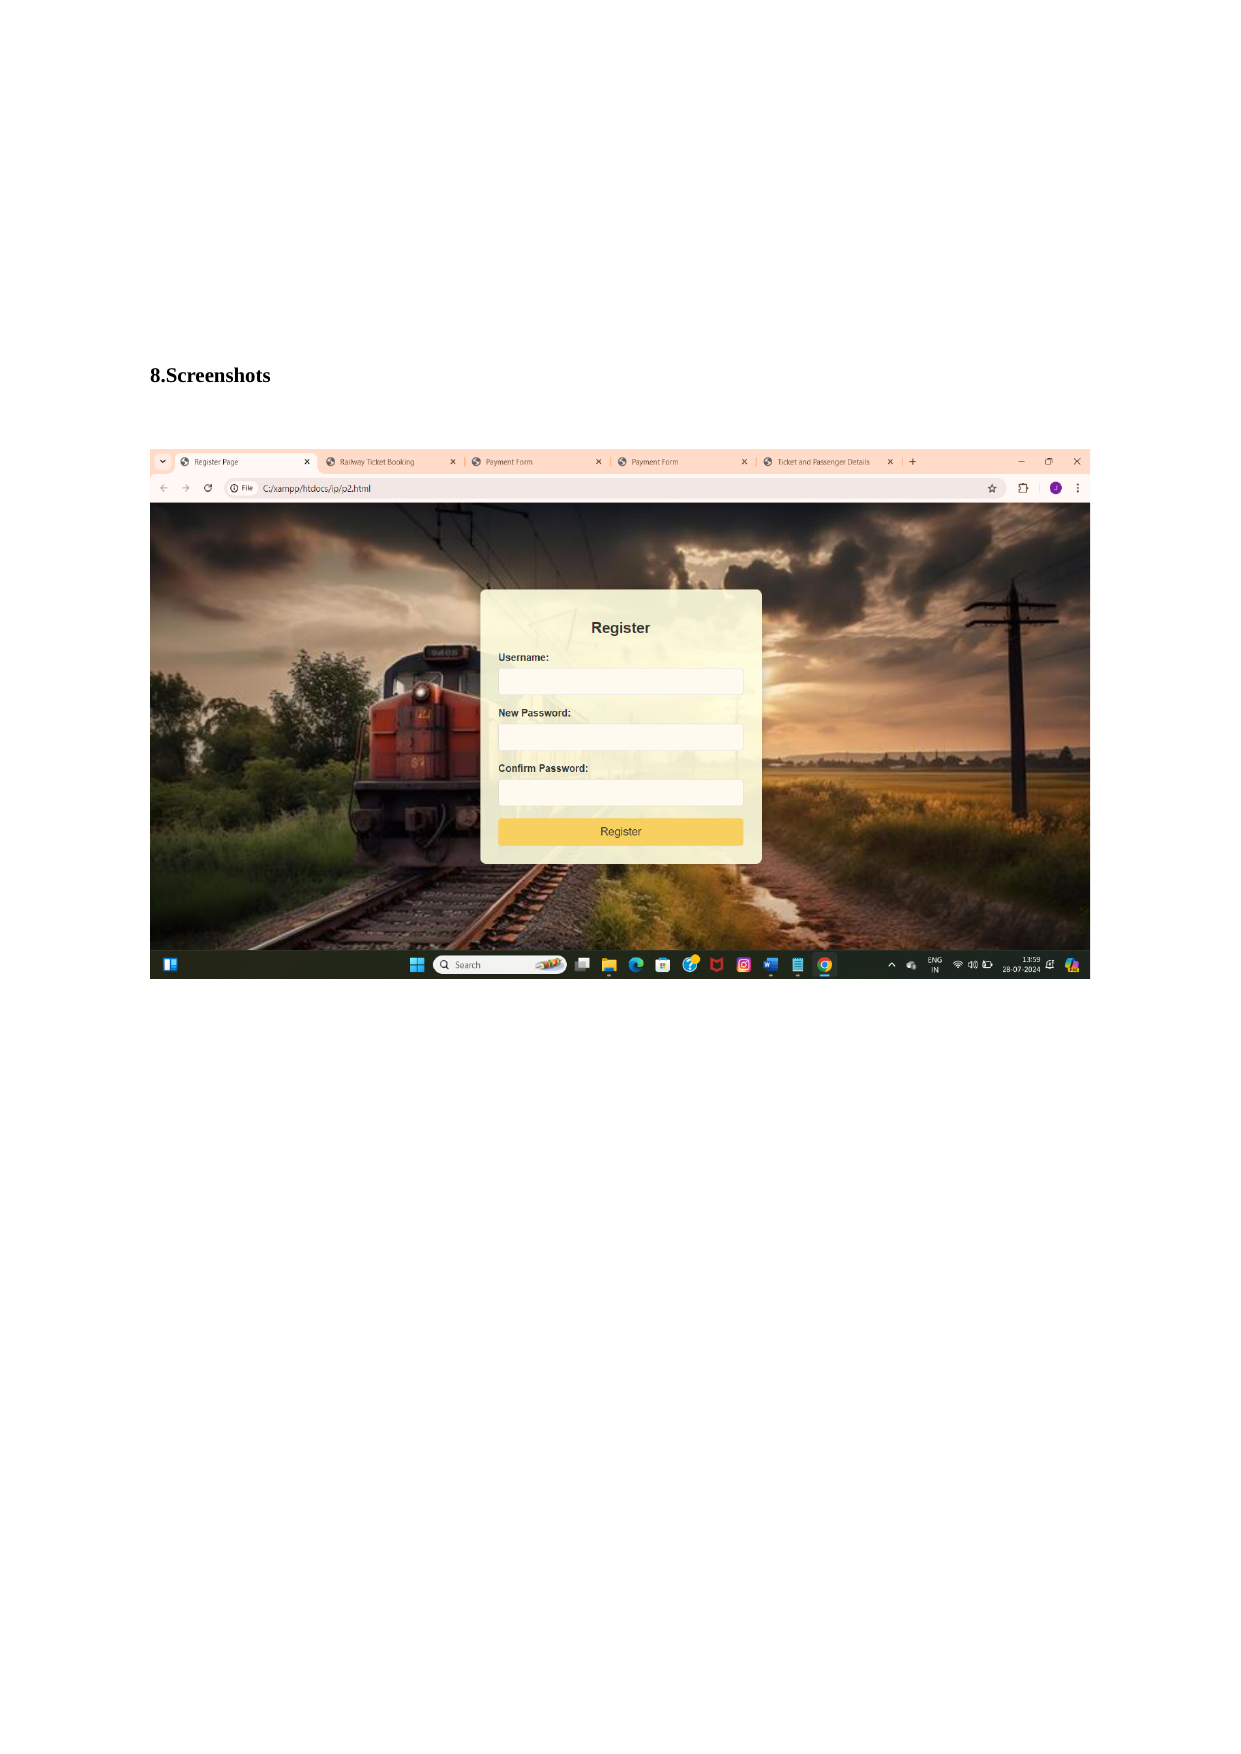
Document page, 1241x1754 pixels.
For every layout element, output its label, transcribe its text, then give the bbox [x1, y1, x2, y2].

picture [150, 449, 1091, 979]
text 8.Screenshots [150, 363, 1090, 387]
